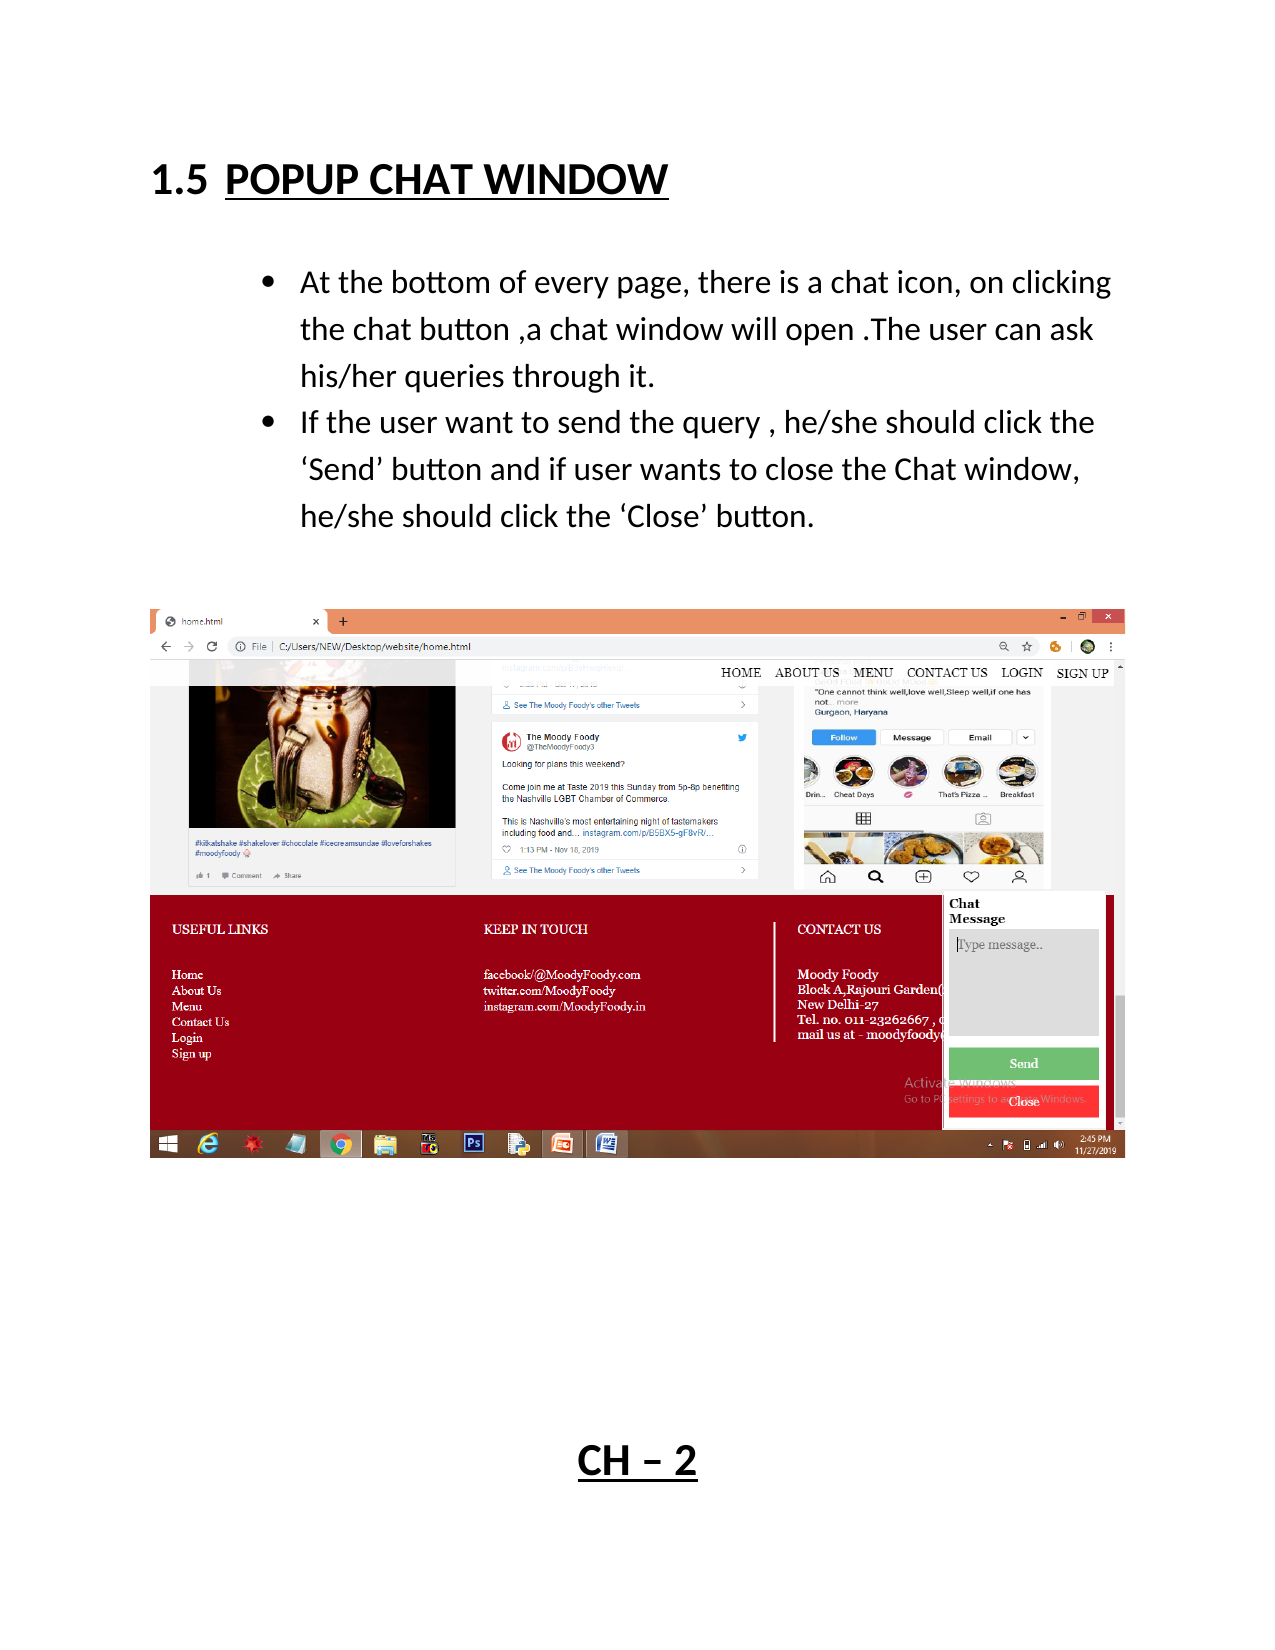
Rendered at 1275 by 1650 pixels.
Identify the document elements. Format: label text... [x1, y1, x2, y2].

picture [150, 609, 1125, 1158]
list POPUP CHAT WINDOW [150, 150, 1125, 206]
list At the bottom of every page, there is a chat icon, on clicking the chat button ,a chat window will open .The user can ask his/her queries through it. [262, 261, 1125, 395]
text CH – 2 [150, 1431, 1125, 1487]
list If the user want to send the query , he/she should click the ‘Send’ button and if user wants to close the Chat window, he/she should click the ‘Close’ button. [262, 401, 1125, 536]
